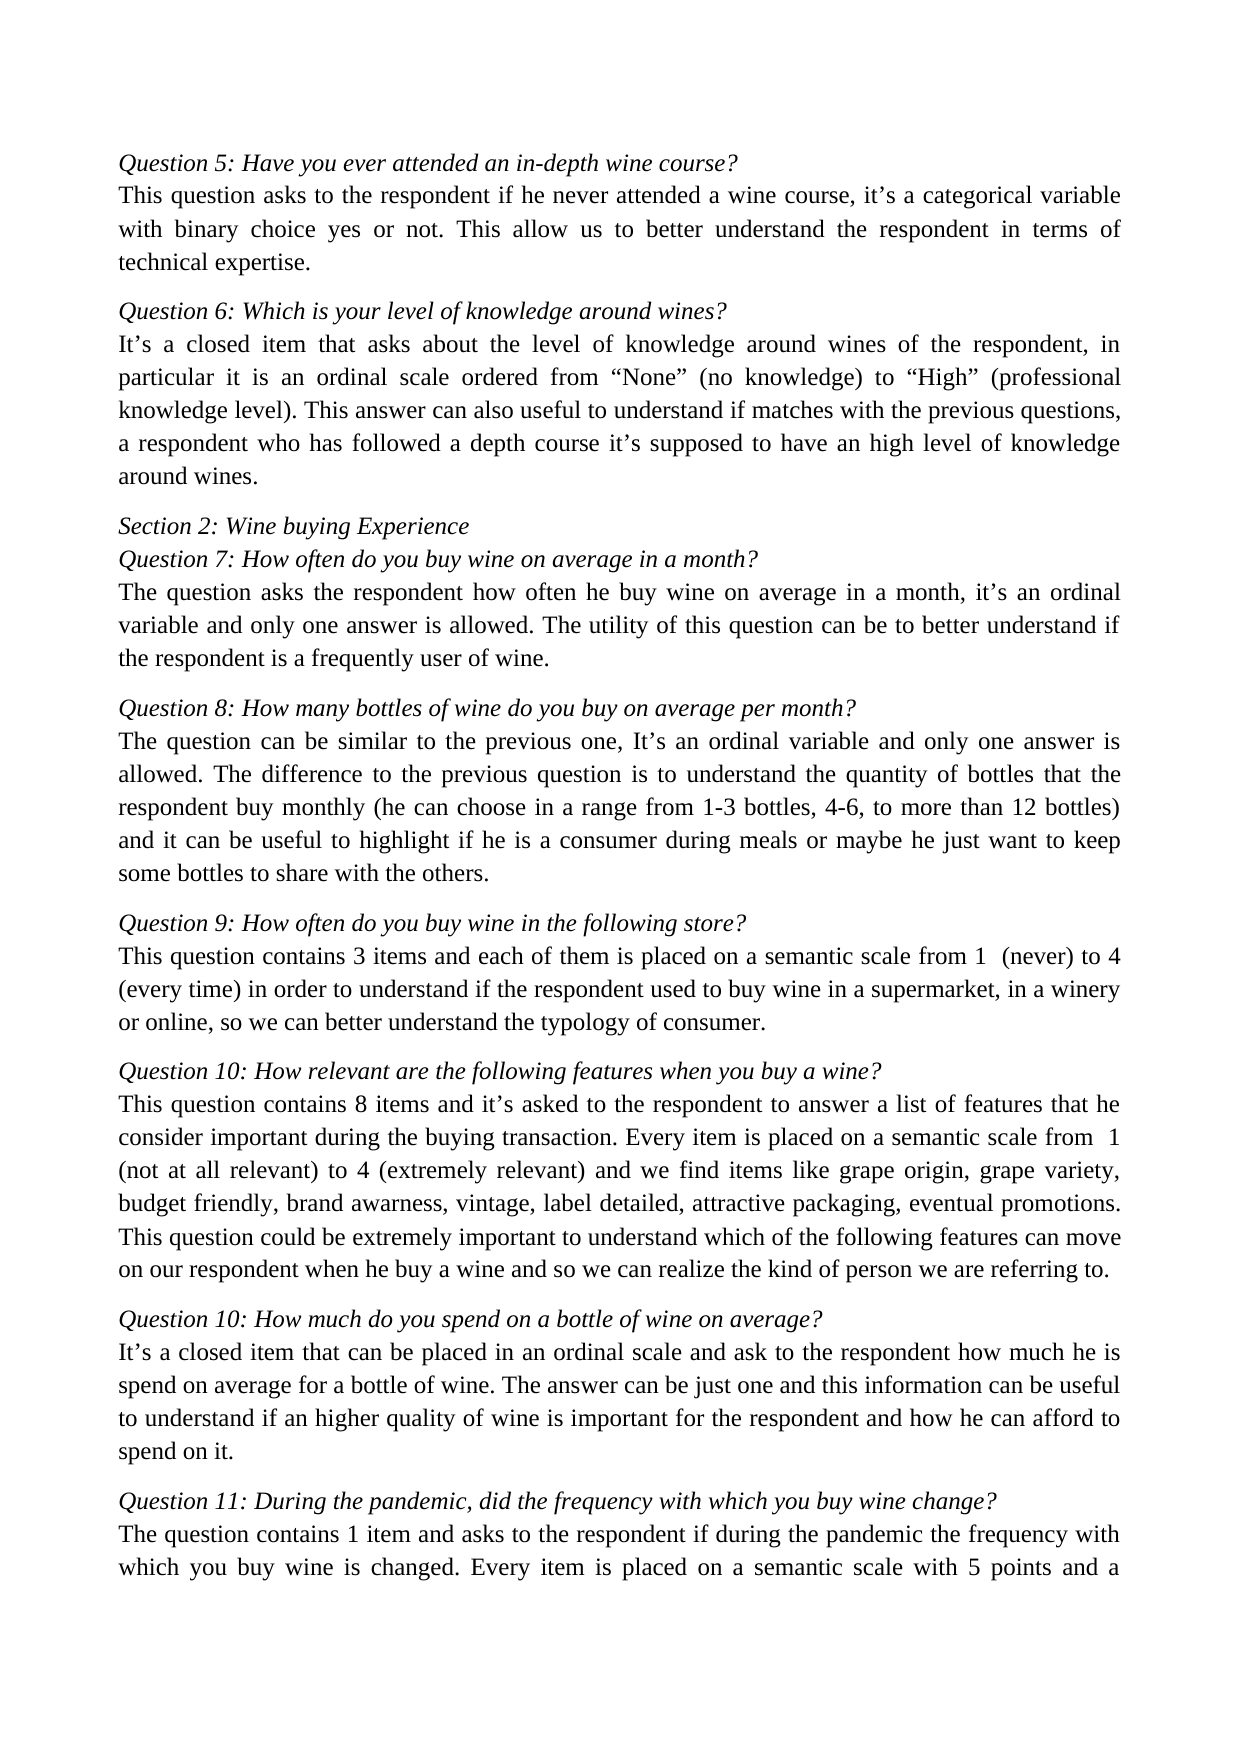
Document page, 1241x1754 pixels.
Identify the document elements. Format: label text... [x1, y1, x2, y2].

text Question 10: How relevant are the following features when you buy a wine? [118, 1056, 1122, 1085]
text The question asks the respondent how often he buy wine on average in a month, it’s an ordinal variable and only one answer is allowed. The utility of this question can be to better understand if the respondent is a frequently user of wine. [118, 577, 1122, 672]
text This question contains 3 items and each of them is placed on a semantic scale from 1 (never) to 4 (every time) in order to understand if the respondent used to buy wine in a supermarket, in a winery or online, so we can better understand the typology of consumer. [118, 941, 1122, 1036]
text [118, 1519, 1122, 1581]
text The question can be similar to the previous one, It’s an ordinal variable and only one answer is allowed. The difference to the previous question is to understand the quantity of bottles that the respondent buy monthly (he can choose in a range from 1-3 bottles, 4-6, to more than 12 bottles) and it can be useful to highlight if he is a consumer during meals or maybe he just want to keep some bottles to share with the others. [118, 726, 1122, 887]
text Question 8: How many bottles of wine do you buy on average per month? [118, 693, 1122, 722]
text Question 10: How much do you spend on a bottle of wine on average? [118, 1304, 1122, 1333]
text It’s a closed item that asks about the level of knowledge around wines of the respondent, in particular it is an ordinal scale ordered from “None” (no knowledge) to “High” (professional knowledge level). This answer can also useful to understand if matches with the previous questions, a respondent who has followed a depth course it’s supposed to have an high level of knowledge around wines. [118, 329, 1122, 490]
text This question contains 8 items and it’s asked to the respondent to answer a list of features that he consider important during the buying transaction. Every item is placed on a semantic scale from 1 (not at all relevant) to 4 (extremely relevant) and we find items like grape origin, grape variety, budget friendly, brand awarness, vintage, label detailed, attractive packaging, eventual promotions. This question could be extremely important to understand which of the following features can move on our respondent when he buy a wine and so we can realize the kind of person we are referring to. [118, 1089, 1122, 1283]
text Question 7: How often do you buy wine on average in a month? [118, 544, 1122, 573]
text This question asks to the respondent if he never attended a wine course, it’s a categorical variable with binary choice yes or not. This allow us to better understand the respondent in terms of technical expertise. [118, 181, 1122, 275]
text It’s a closed item that can be placed in an ordinal scale and ask to the respondent how much he is spend on average for a bottle of wine. The answer can be just one and this information can be useful to understand if an higher quality of wine is important for the respondent and how he can afford to spend on it. [118, 1337, 1122, 1465]
text Question 11: During the pandemic, did the frequency with which you buy wine change? [118, 1486, 1122, 1515]
text Section 2: Wine buying Experience [118, 511, 1122, 540]
text Question 9: How often do you buy wine in the following store? [118, 908, 1122, 936]
text Question 6: Which is your level of knowledge around wines? [118, 296, 1122, 325]
text Question 5: Have you ever attended an in-depth wine course? [118, 148, 1122, 176]
